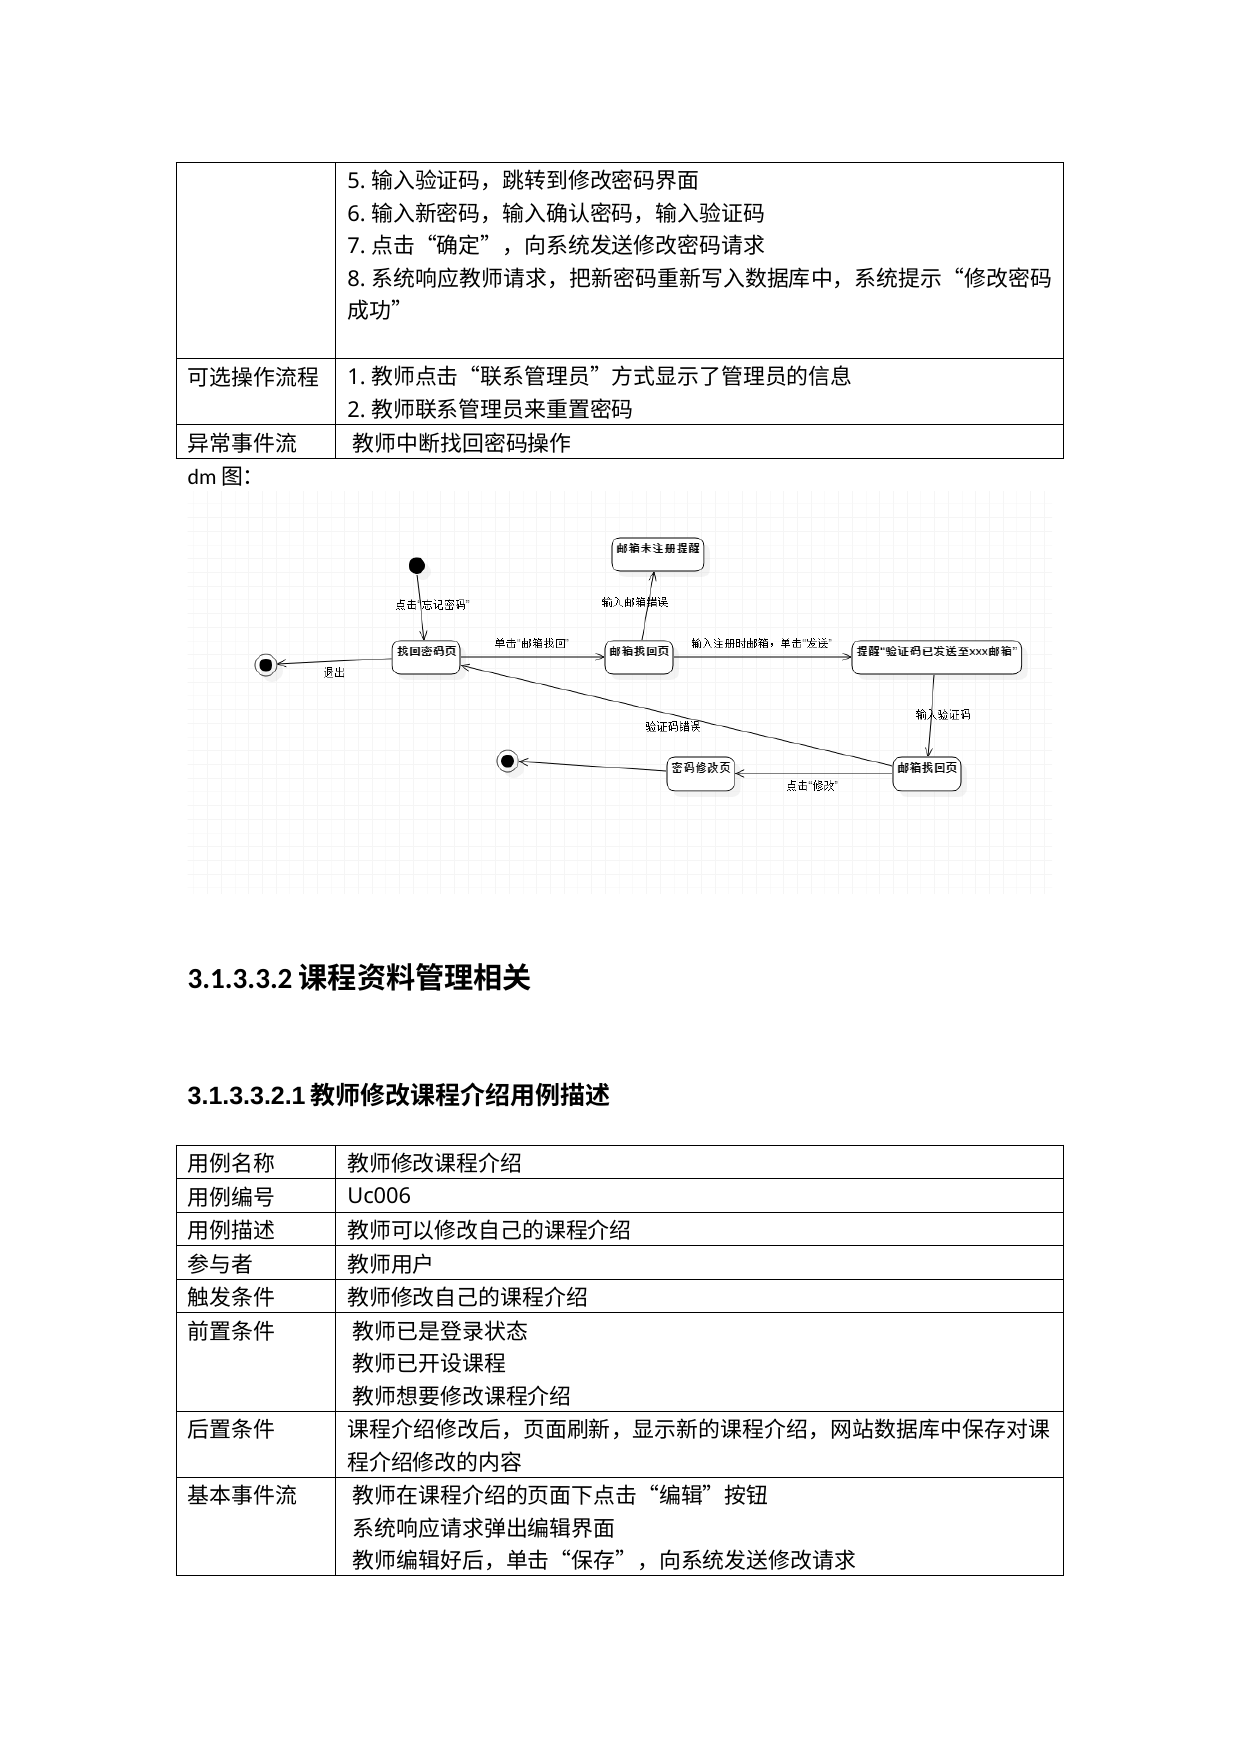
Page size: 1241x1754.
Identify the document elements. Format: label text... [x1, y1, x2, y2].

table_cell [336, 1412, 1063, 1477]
picture [187, 491, 1053, 894]
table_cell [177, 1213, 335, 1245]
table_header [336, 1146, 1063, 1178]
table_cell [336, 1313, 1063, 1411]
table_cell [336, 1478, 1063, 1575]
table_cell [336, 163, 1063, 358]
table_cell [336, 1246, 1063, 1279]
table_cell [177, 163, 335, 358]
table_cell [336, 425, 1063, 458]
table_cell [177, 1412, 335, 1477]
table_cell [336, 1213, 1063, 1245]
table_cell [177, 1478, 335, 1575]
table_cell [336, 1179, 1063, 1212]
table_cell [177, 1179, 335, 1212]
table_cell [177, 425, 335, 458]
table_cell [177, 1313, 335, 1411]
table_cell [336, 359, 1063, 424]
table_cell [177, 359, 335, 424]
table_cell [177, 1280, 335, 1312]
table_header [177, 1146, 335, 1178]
subtitle 3.1.3.3.2.1教师修改课程介绍用例描述 [187, 1061, 1053, 1126]
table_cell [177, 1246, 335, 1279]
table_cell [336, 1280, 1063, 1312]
text dm图： [187, 459, 1053, 491]
